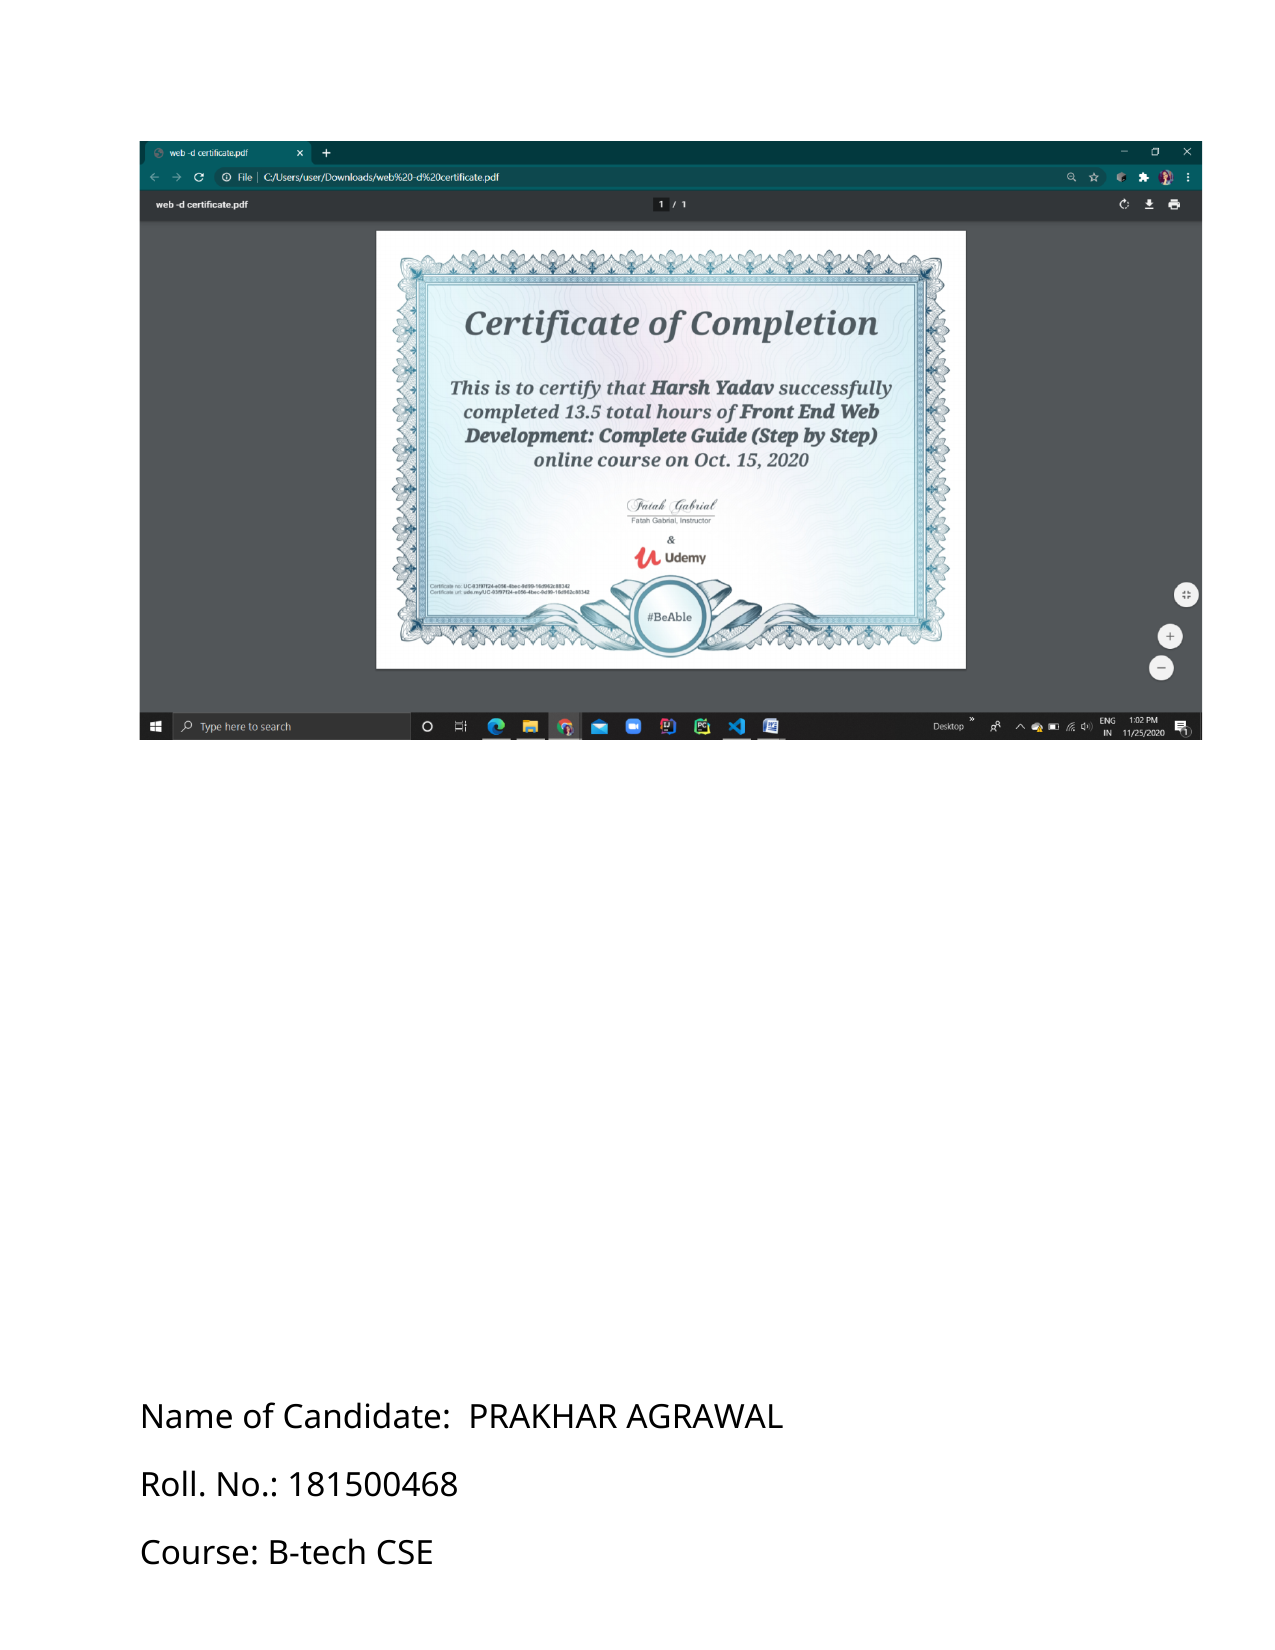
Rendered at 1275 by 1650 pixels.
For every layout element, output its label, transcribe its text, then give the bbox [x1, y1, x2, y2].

text Course: B-tech CSE [139, 1529, 1202, 1574]
text Roll. No.: 181500468 [139, 1461, 1202, 1506]
picture [139, 141, 1203, 740]
text Name of Candidate: PRAKHAR AGRAWAL [139, 1393, 1202, 1438]
